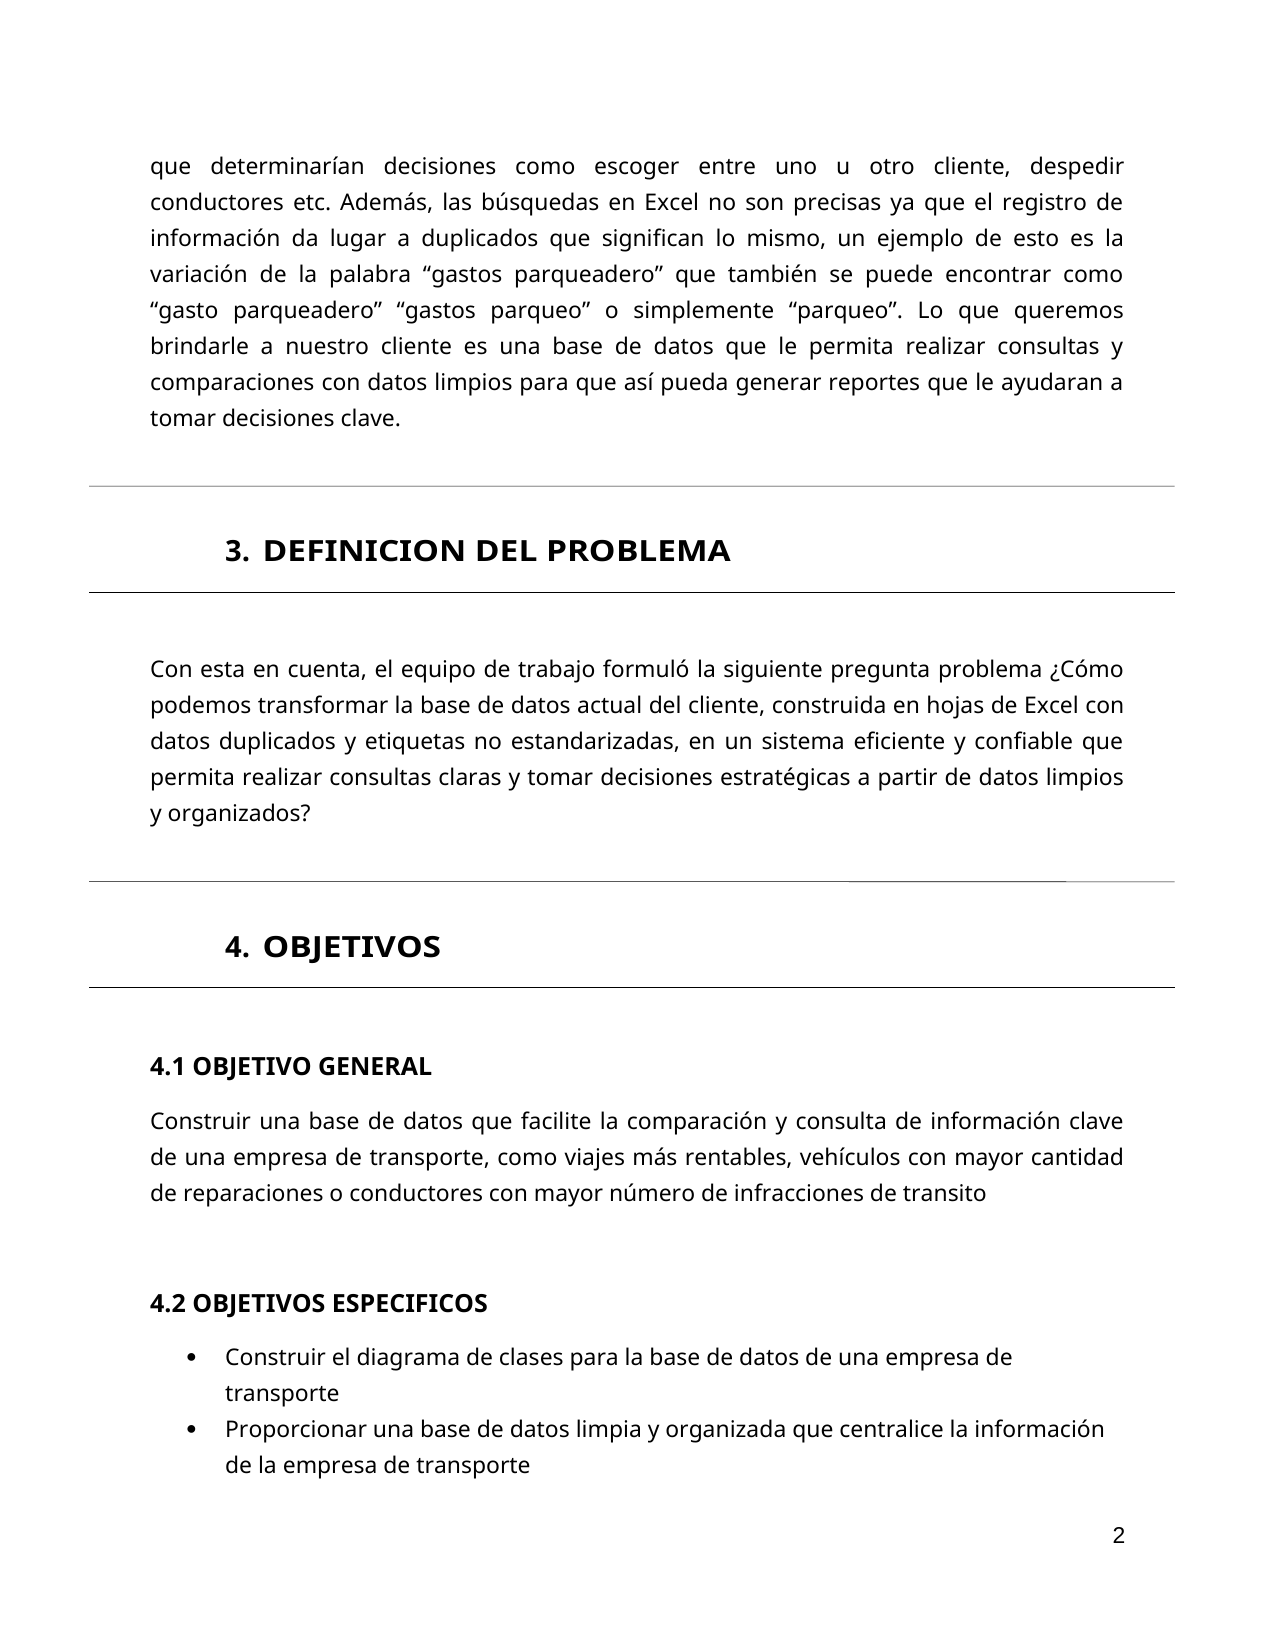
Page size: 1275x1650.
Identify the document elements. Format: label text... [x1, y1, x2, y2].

text Construir una base de datos que facilite la comparación y consulta de información clave de una empresa de transporte, como viajes más rentables, vehículos con mayor cantidad de reparaciones o conductores con mayor número de infracciones de transito [150, 1105, 1125, 1208]
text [150, 150, 1125, 433]
text Con esta en cuenta, el equipo de trabajo formuló la siguiente pregunta problema ¿Cómo podemos transformar la base de datos actual del cliente, construida en hojas de Excel con datos duplicados y etiquetas no estandarizadas, en un sistema eficiente y confiable que permita realizar consultas claras y tomar decisiones estratégicas a partir de datos limpios y organizados? [150, 653, 1125, 828]
list Proporcionar una base de datos limpia y organizada que centralice la información de la empresa de transporte [187, 1413, 1125, 1480]
text 4.1 OBJETIVO GENERAL [150, 1049, 1125, 1083]
list DEFINICION DEL PROBLEMA [225, 530, 1125, 570]
list OBJETIVOS [225, 926, 1125, 966]
list Construir el diagrama de clases para la base de datos de una empresa de transporte [187, 1341, 1125, 1408]
text 4.2 OBJETIVOS ESPECIFICOS [150, 1285, 1125, 1319]
